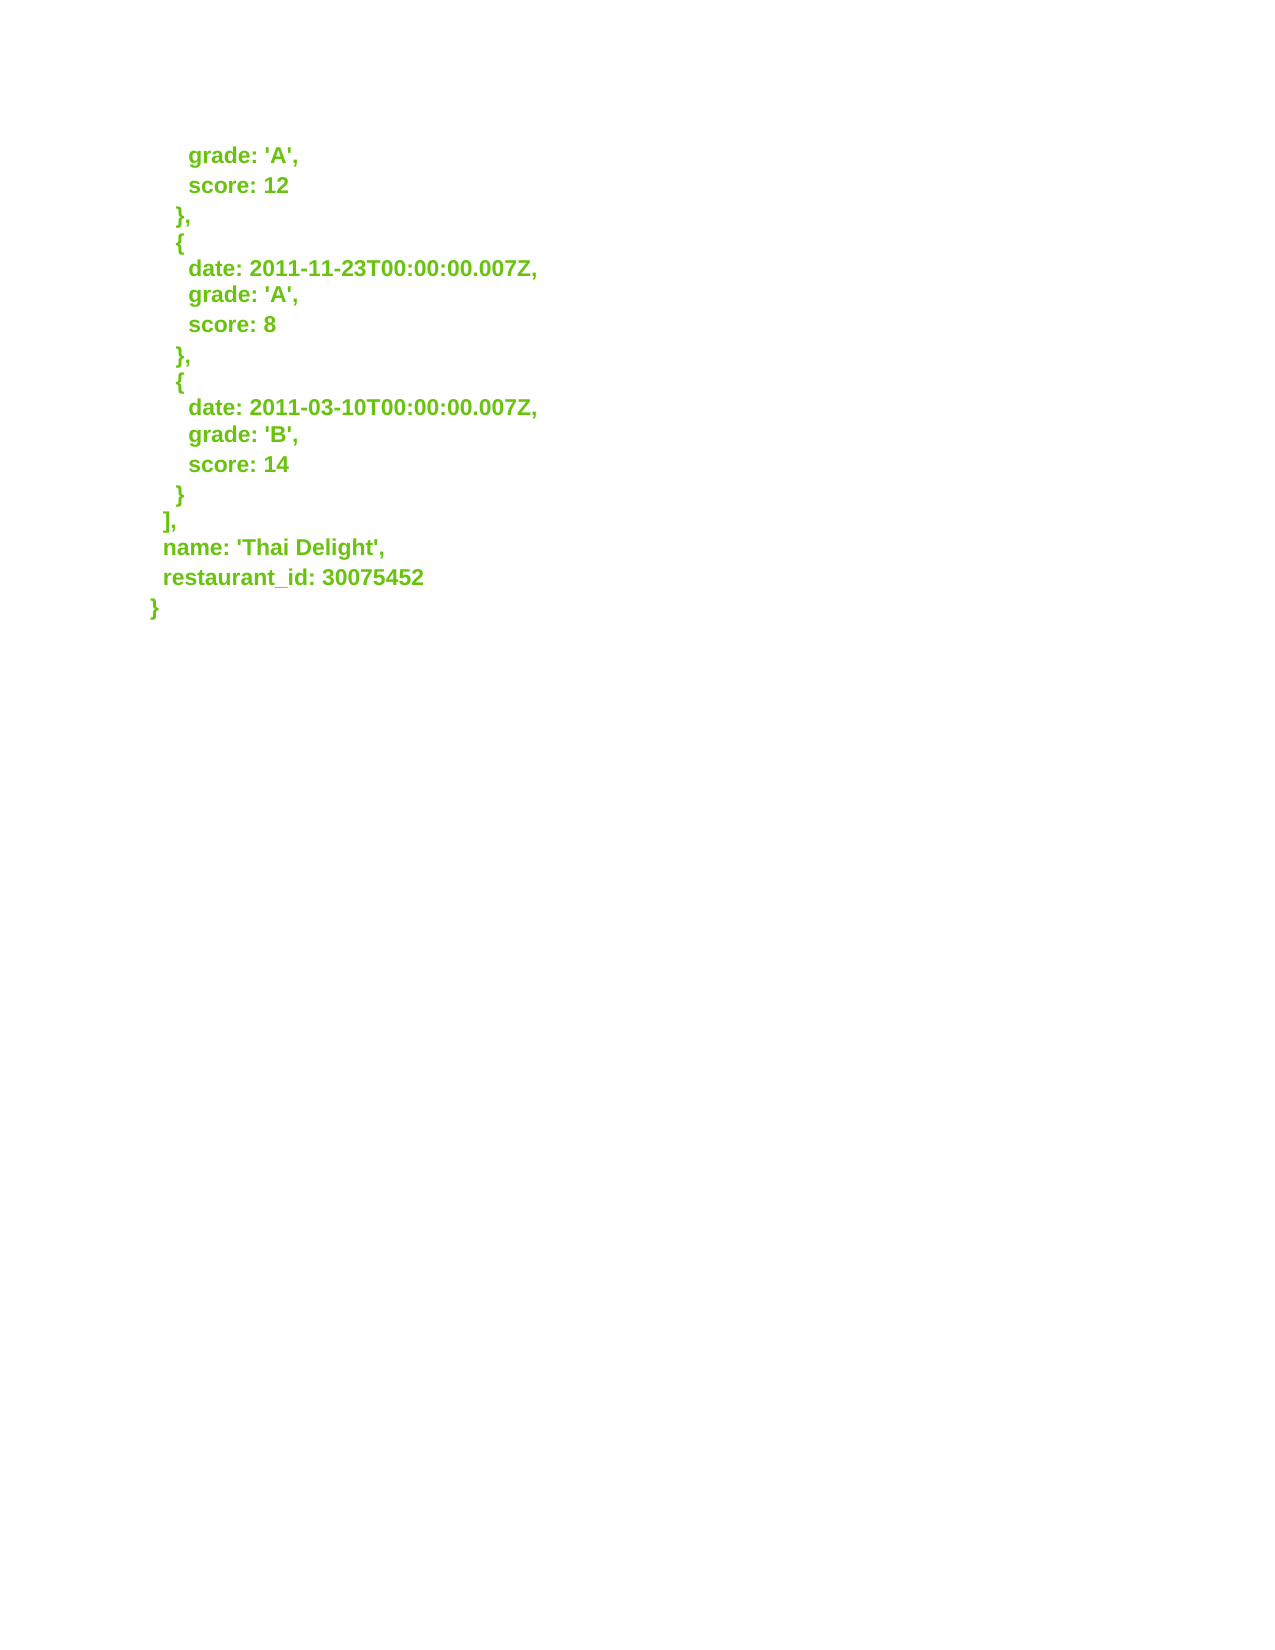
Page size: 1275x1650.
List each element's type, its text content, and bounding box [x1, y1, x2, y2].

text name: 'Thai Delight', restaurant_id: 30075452 [163, 534, 424, 590]
text grade: 'A', score: 12 [188, 142, 301, 198]
text { [175, 228, 1210, 255]
text { [175, 368, 1210, 394]
text ], [163, 507, 1210, 534]
text grade: 'A', score: 8 [188, 281, 301, 338]
text date: 2011-03-10T00:00:00.007Z, [188, 394, 1210, 421]
text }, [175, 202, 1210, 228]
text grade: 'B', score: 14 [188, 421, 301, 477]
text } [150, 594, 1210, 621]
text } [175, 481, 1210, 507]
text date: 2011-11-23T00:00:00.007Z, [188, 255, 1210, 281]
text }, [175, 342, 1210, 368]
